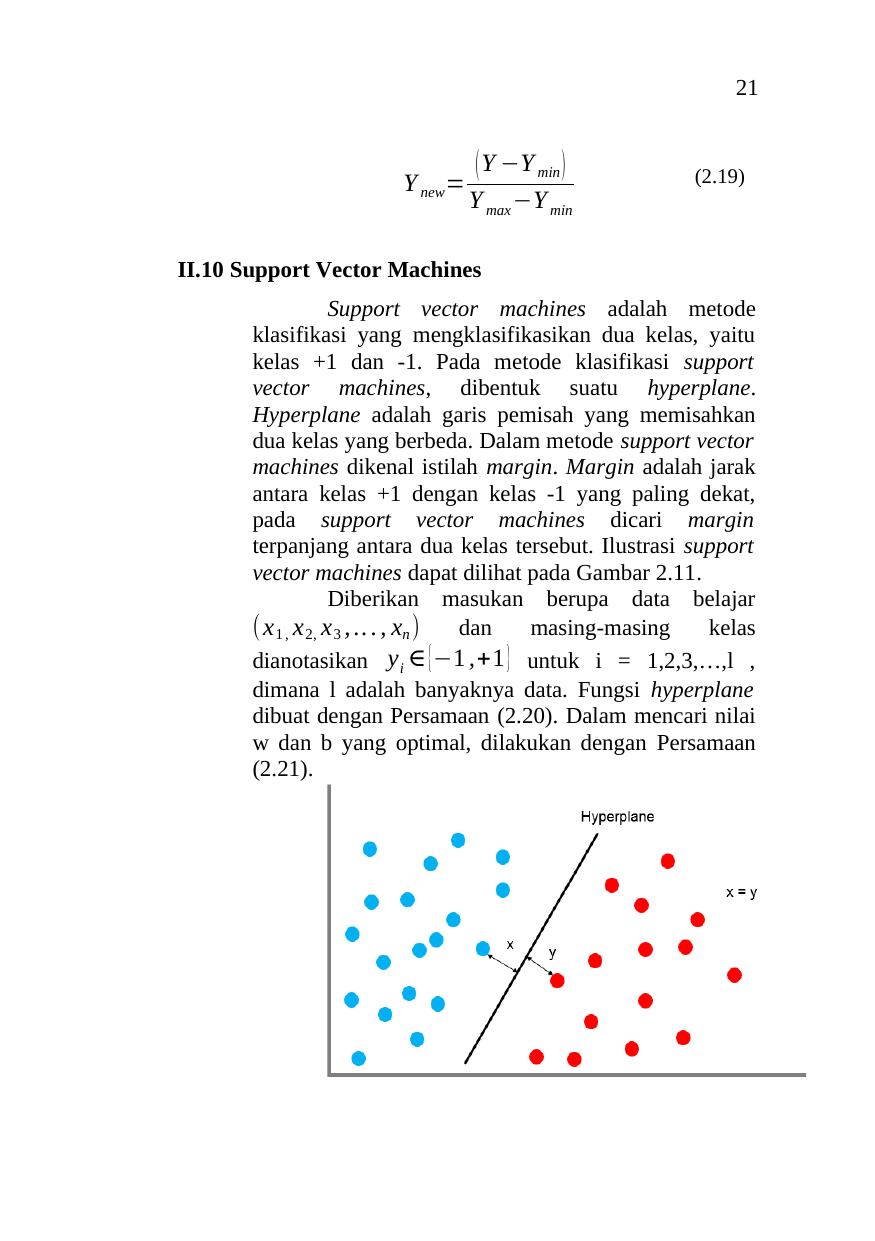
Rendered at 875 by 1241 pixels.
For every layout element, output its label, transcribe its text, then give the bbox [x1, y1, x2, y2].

subtitle Support Vector Machines [177, 256, 756, 283]
table_header (2.19) [668, 148, 772, 217]
picture [327, 781, 807, 1077]
text Diberikan masukan berupa data belajar dan masing-masing kelas dianotasikan untuk i = 1,2,3,…,l , dimana l adalah banyaknya data. Fungsi hyperplane dibuat dengan Persamaan (2.20). Dalam mencari nilai w dan b yang optimal, dilakukan dengan Persamaan (2.21). [252, 585, 756, 782]
table_header [161, 148, 667, 217]
text Support vector machines adalah metode klasifikasi yang mengklasifikasikan dua kelas, yaitu kelas +1 dan -1. Pada metode klasifikasi support vector machines, dibentuk suatu hyperplane. Hyperplane adalah garis pemisah yang memisahkan dua kelas yang berbeda. Dalam metode support vector machines dikenal istilah margin. Margin adalah jarak antara kelas +1 dengan kelas -1 yang paling dekat, pada support vector machines dicari margin terpanjang antara dua kelas tersebut. Ilustrasi support vector machines dapat dilihat pada Gambar 2.8. [252, 295, 756, 585]
